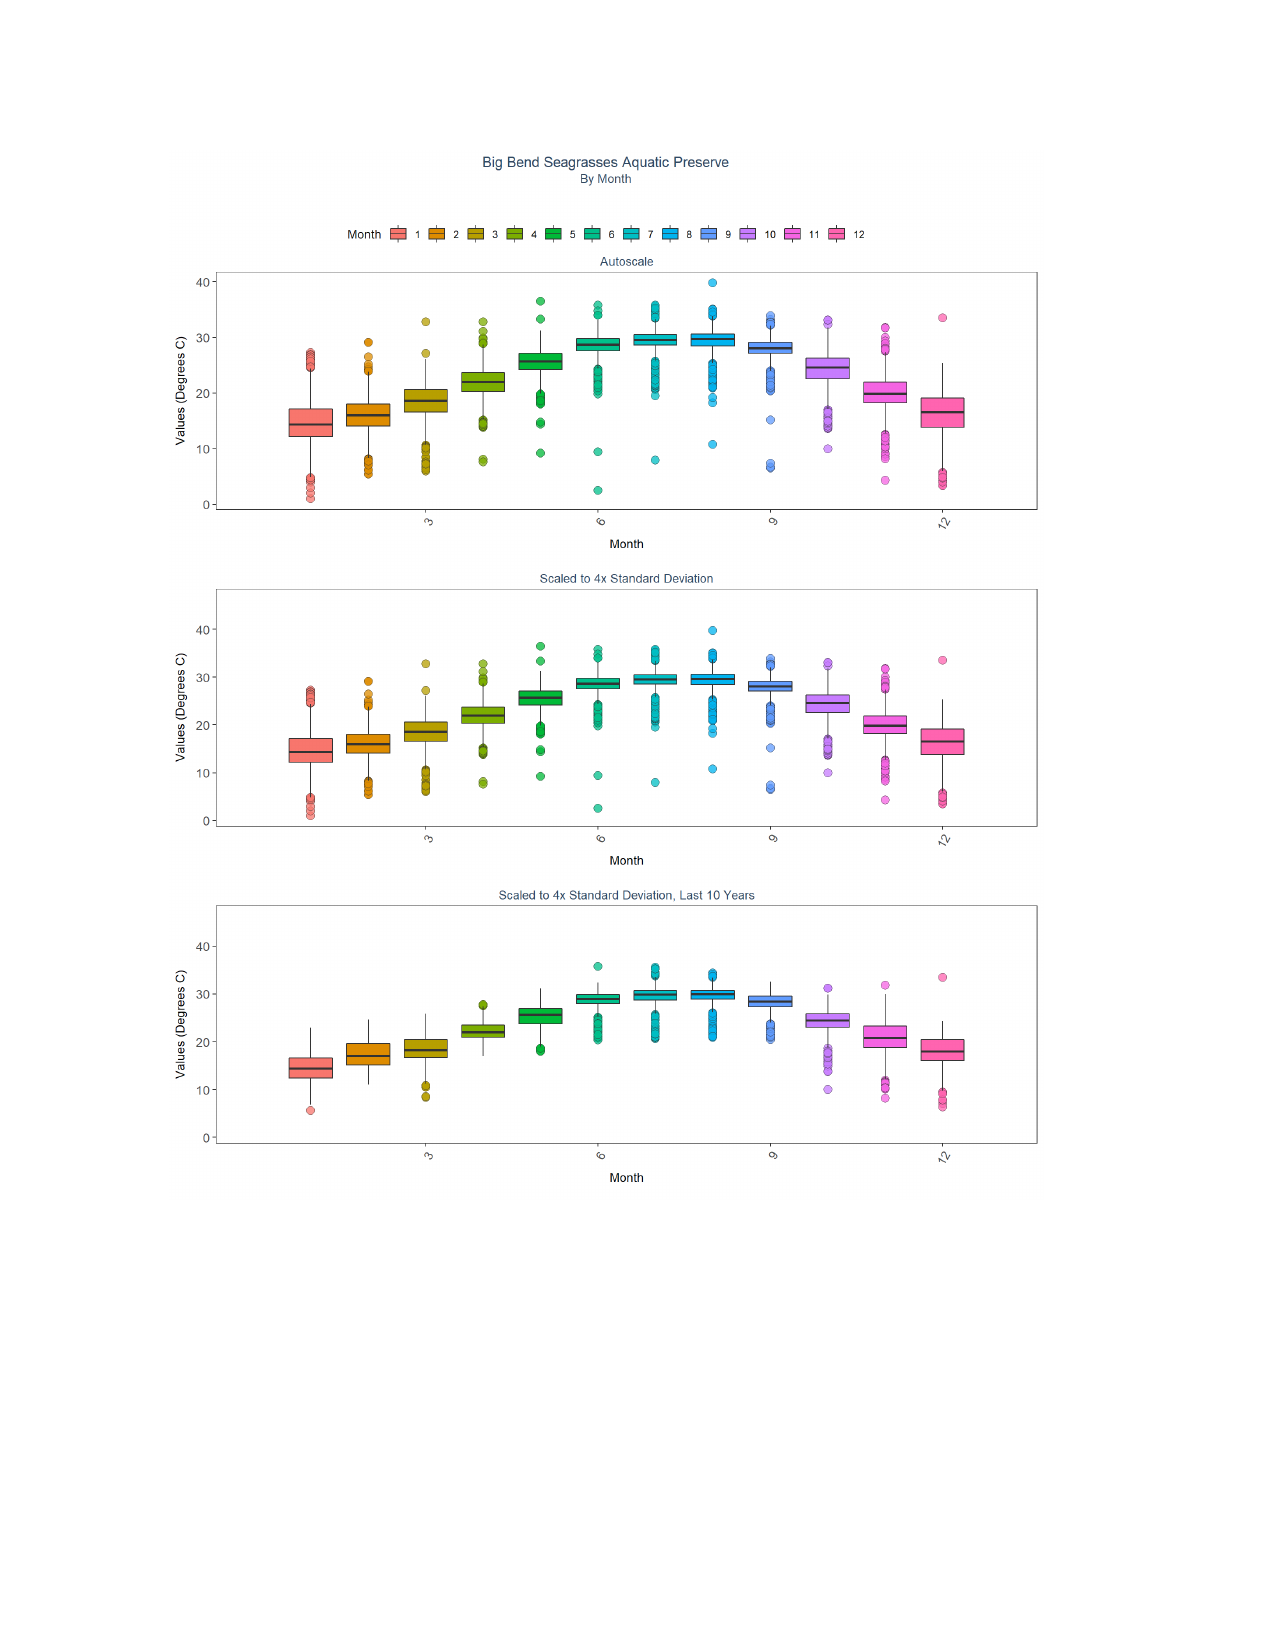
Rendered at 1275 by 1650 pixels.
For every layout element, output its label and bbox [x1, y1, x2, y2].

picture [168, 150, 1044, 1200]
